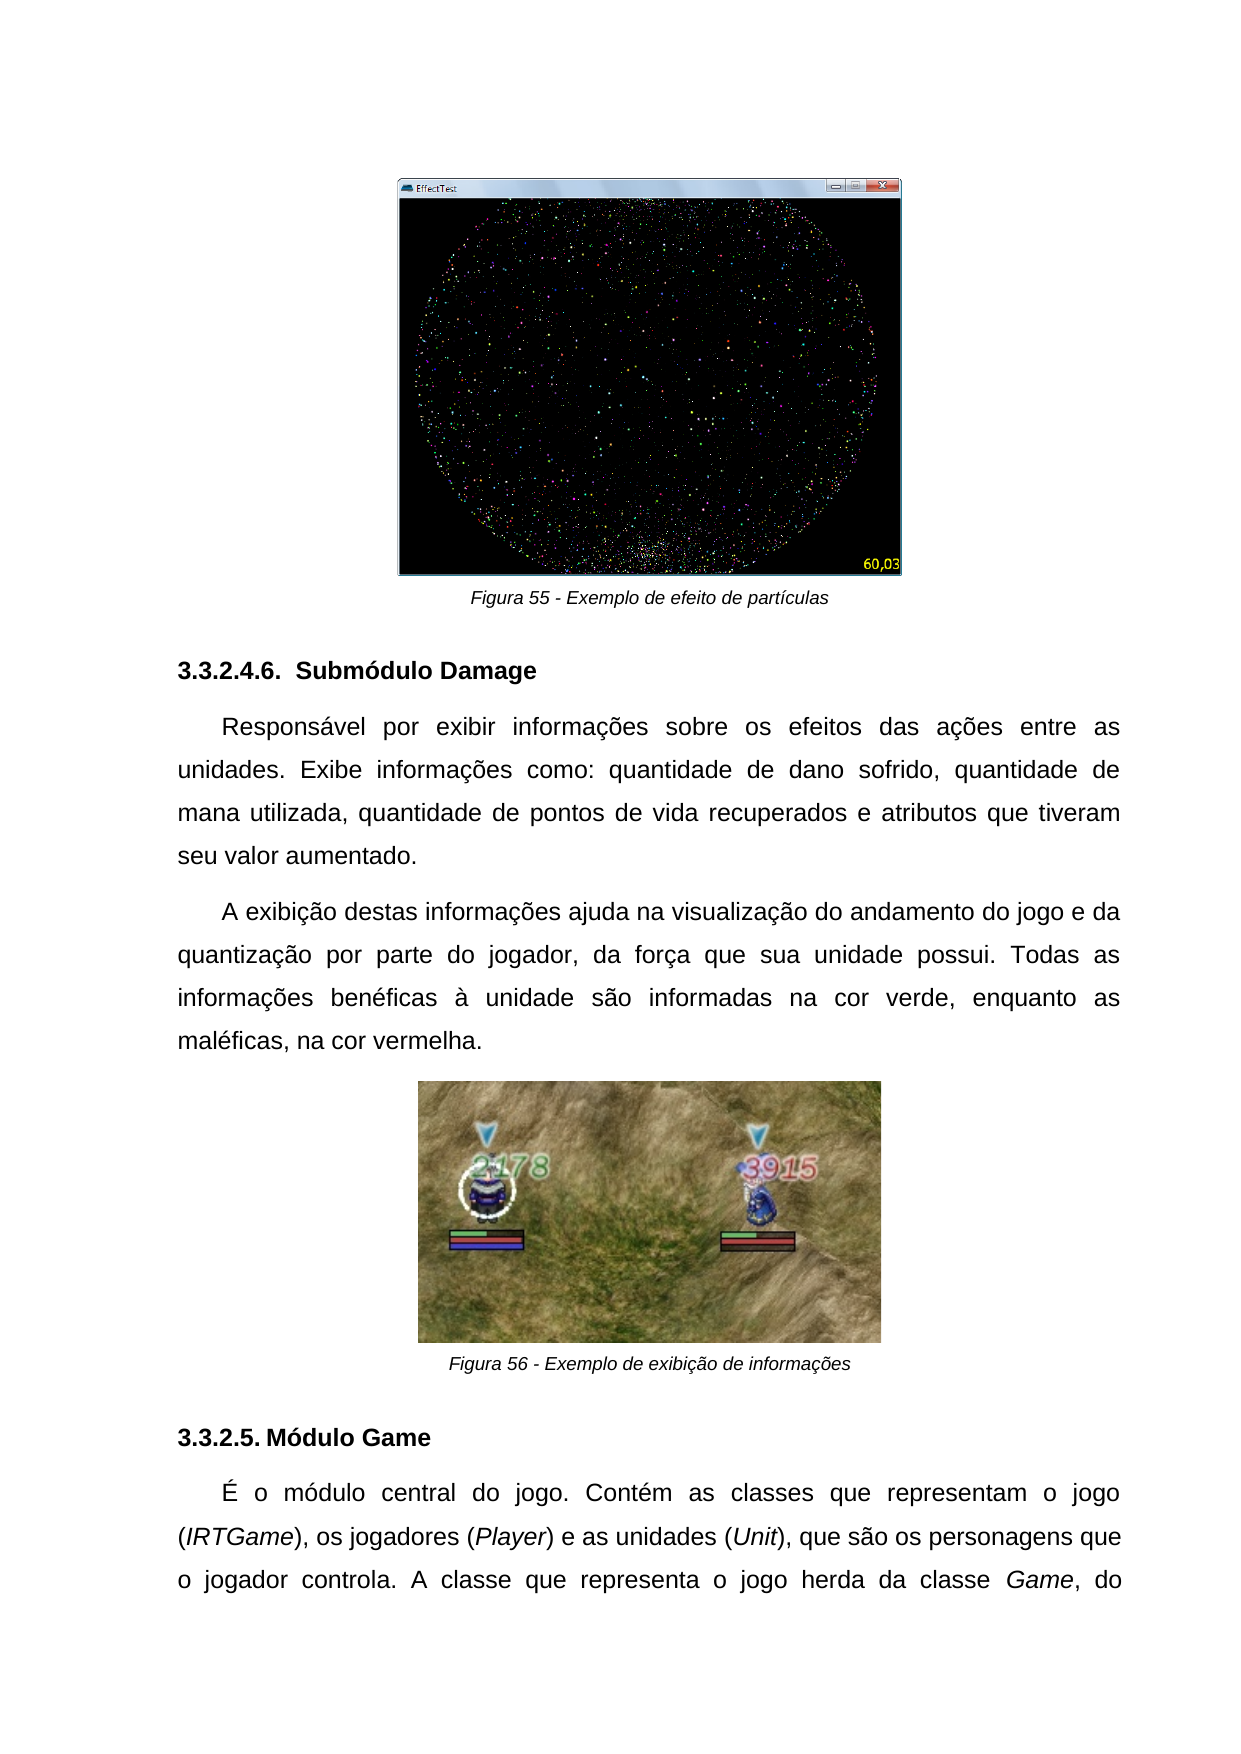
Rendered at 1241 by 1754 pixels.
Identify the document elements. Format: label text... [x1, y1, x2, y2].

text A exibição destas informações ajuda na visualização do andamento do jogo e da quantização por parte do jogador, da força que sua unidade possui. Todas as informações benéficas à unidade são informadas na cor verde, enquanto as maléficas, na cor vermelha. [177, 897, 1122, 1055]
text Responsável por exibir informações sobre os efeitos das ações entre as unidades. Exibe informações como: quantidade de dano sofrido, quantidade de mana utilizada, quantidade de pontos de vida recuperados e atributos que tiveram seu valor aumentado. [177, 712, 1122, 870]
picture [397, 177, 902, 576]
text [177, 1478, 1122, 1593]
subtitle Submódulo Damage [177, 656, 1122, 685]
picture [418, 1081, 882, 1343]
subtitle Módulo Game [177, 1423, 1122, 1452]
